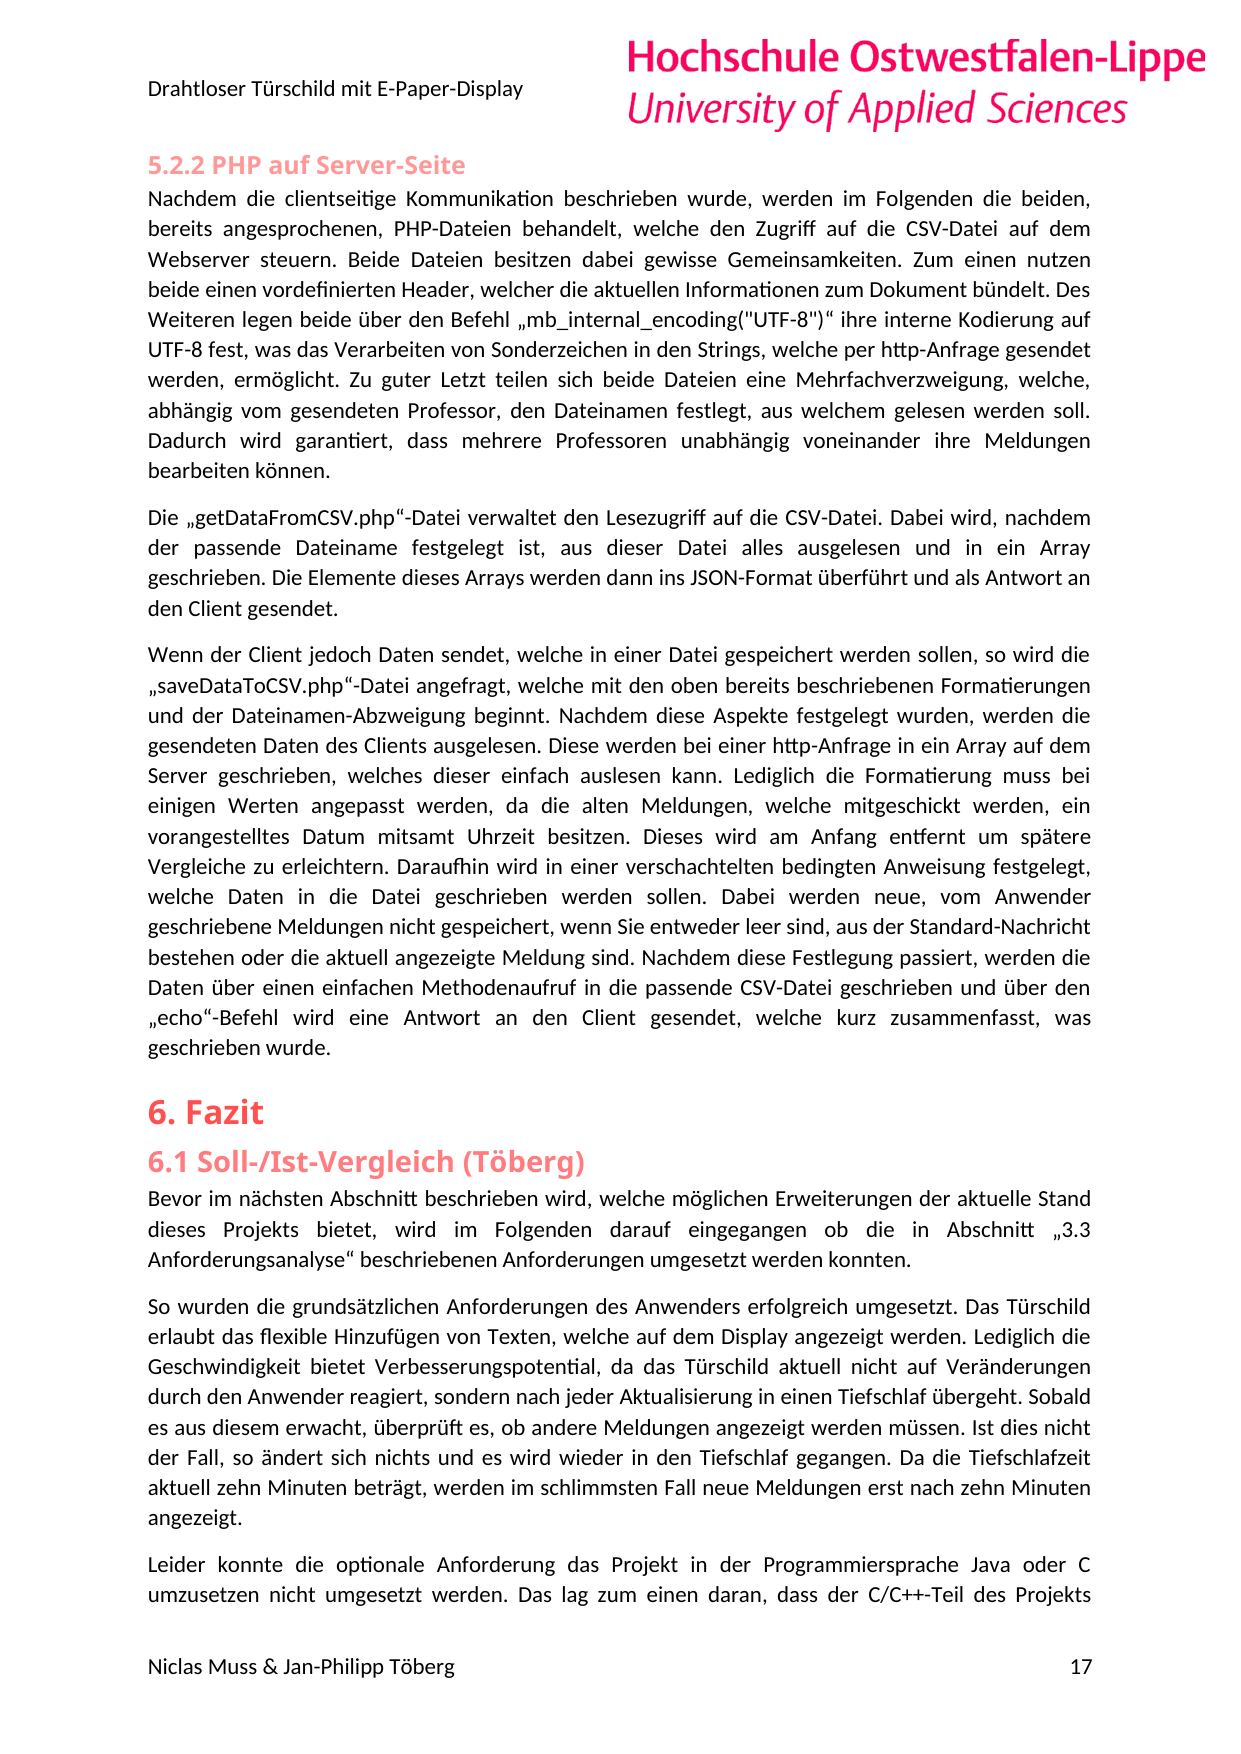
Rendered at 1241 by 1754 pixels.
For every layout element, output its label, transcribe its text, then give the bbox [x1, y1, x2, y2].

text Bevor im nächsten Abschnitt beschrieben wird, welche möglichen Erweiterungen der aktuelle Stand dieses Projekts bietet, wird im Folgenden darauf eingegangen ob die in Abschnitt „3.3 Anforderungsanalyse“ beschriebenen Anforderungen umgesetzt werden konnten. [148, 1184, 1093, 1273]
subtitle 5.2.2 PHP auf Server-Seite [148, 148, 1093, 182]
subtitle 6.1 Soll-/Ist-Vergleich (Töberg) [148, 1142, 1093, 1181]
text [148, 1550, 1093, 1608]
subtitle 6. Fazit [148, 1088, 1093, 1134]
text So wurden die grundsätzlichen Anforderungen des Anwenders erfolgreich umgesetzt. Das Türschild erlaubt das flexible Hinzufügen von Texten, welche auf dem Display angezeigt werden. Lediglich die Geschwindigkeit bietet Verbesserungspotential, da das Türschild aktuell nicht auf Veränderungen durch den Anwender reagiert, sondern nach jeder Aktualisierung in einen Tiefschlaf übergeht. Sobald es aus diesem erwacht, überprüft es, ob andere Meldungen angezeigt werden müssen. Ist dies nicht der Fall, so ändert sich nichts und es wird wieder in den Tiefschlaf gegangen. Da die Tiefschlafzeit aktuell zehn Minuten beträgt, werden im schlimmsten Fall neue Meldungen erst nach zehn Minuten angezeigt. [148, 1292, 1093, 1531]
text Wenn der Client jedoch Daten sendet, welche in einer Datei gespeichert werden sollen, so wird die „saveDataToCSV.php“-Datei angefragt, welche mit den oben bereits beschriebenen Formatierungen und der Dateinamen-Abzweigung beginnt. Nachdem diese Aspekte festgelegt wurden, werden die gesendeten Daten des Clients ausgelesen. Diese werden bei einer http-Anfrage in ein Array auf dem Server geschrieben, welches dieser einfach auslesen kann. Lediglich die Formatierung muss bei einigen Werten angepasst werden, da die alten Meldungen, welche mitgeschickt werden, ein vorangestelltes Datum mitsamt Uhrzeit besitzen. Dieses wird am Anfang entfernt um spätere Vergleiche zu erleichtern. Daraufhin wird in einer verschachtelten bedingten Anweisung festgelegt, welche Daten in die Datei geschrieben werden sollen. Dabei werden neue, vom Anwender geschriebene Meldungen nicht gespeichert, wenn Sie entweder leer sind, aus der Standard-Nachricht bestehen oder die aktuell angezeigte Meldung sind. Nachdem diese Festlegung passiert, werden die Daten über einen einfachen Methodenaufruf in die passende CSV-Datei geschrieben und über den „echo“-Befehl wird eine Antwort an den Client gesendet, welche kurz zusammenfasst, was geschrieben wurde. [148, 641, 1093, 1061]
text Die „getDataFromCSV.php“-Datei verwaltet den Lesezugriff auf die CSV-Datei. Dabei wird, nachdem der passende Dateiname festgelegt ist, aus dieser Datei alles ausgelesen und in ein Array geschrieben. Die Elemente dieses Arrays werden dann ins JSON-Format überführt und als Antwort an den Client gesendet. [148, 503, 1093, 622]
text Nachdem die clientseitige Kommunikation beschrieben wurde, werden im Folgenden die beiden, bereits angesprochenen, PHP-Dateien behandelt, welche den Zugriff auf die CSV-Datei auf dem Webserver steuern. Beide Dateien besitzen dabei gewisse Gemeinsamkeiten. Zum einen nutzen beide einen vordefinierten Header, welcher die aktuellen Informationen zum Dokument bündelt. Des Weiteren legen beide über den Befehl „mb_internal_encoding("UTF-8")“ ihre interne Kodierung auf UTF-8 fest, was das Verarbeiten von Sonderzeichen in den Strings, welche per http-Anfrage gesendet werden, ermöglicht. Zu guter Letzt teilen sich beide Dateien eine Mehrfachverzweigung, welche, abhängig vom gesendeten Professor, den Dateinamen festlegt, aus welchem gelesen werden soll. Dadurch wird garantiert, dass mehrere Professoren unabhängig voneinander ihre Meldungen bearbeiten können. [148, 184, 1093, 484]
picture [629, 39, 1205, 132]
